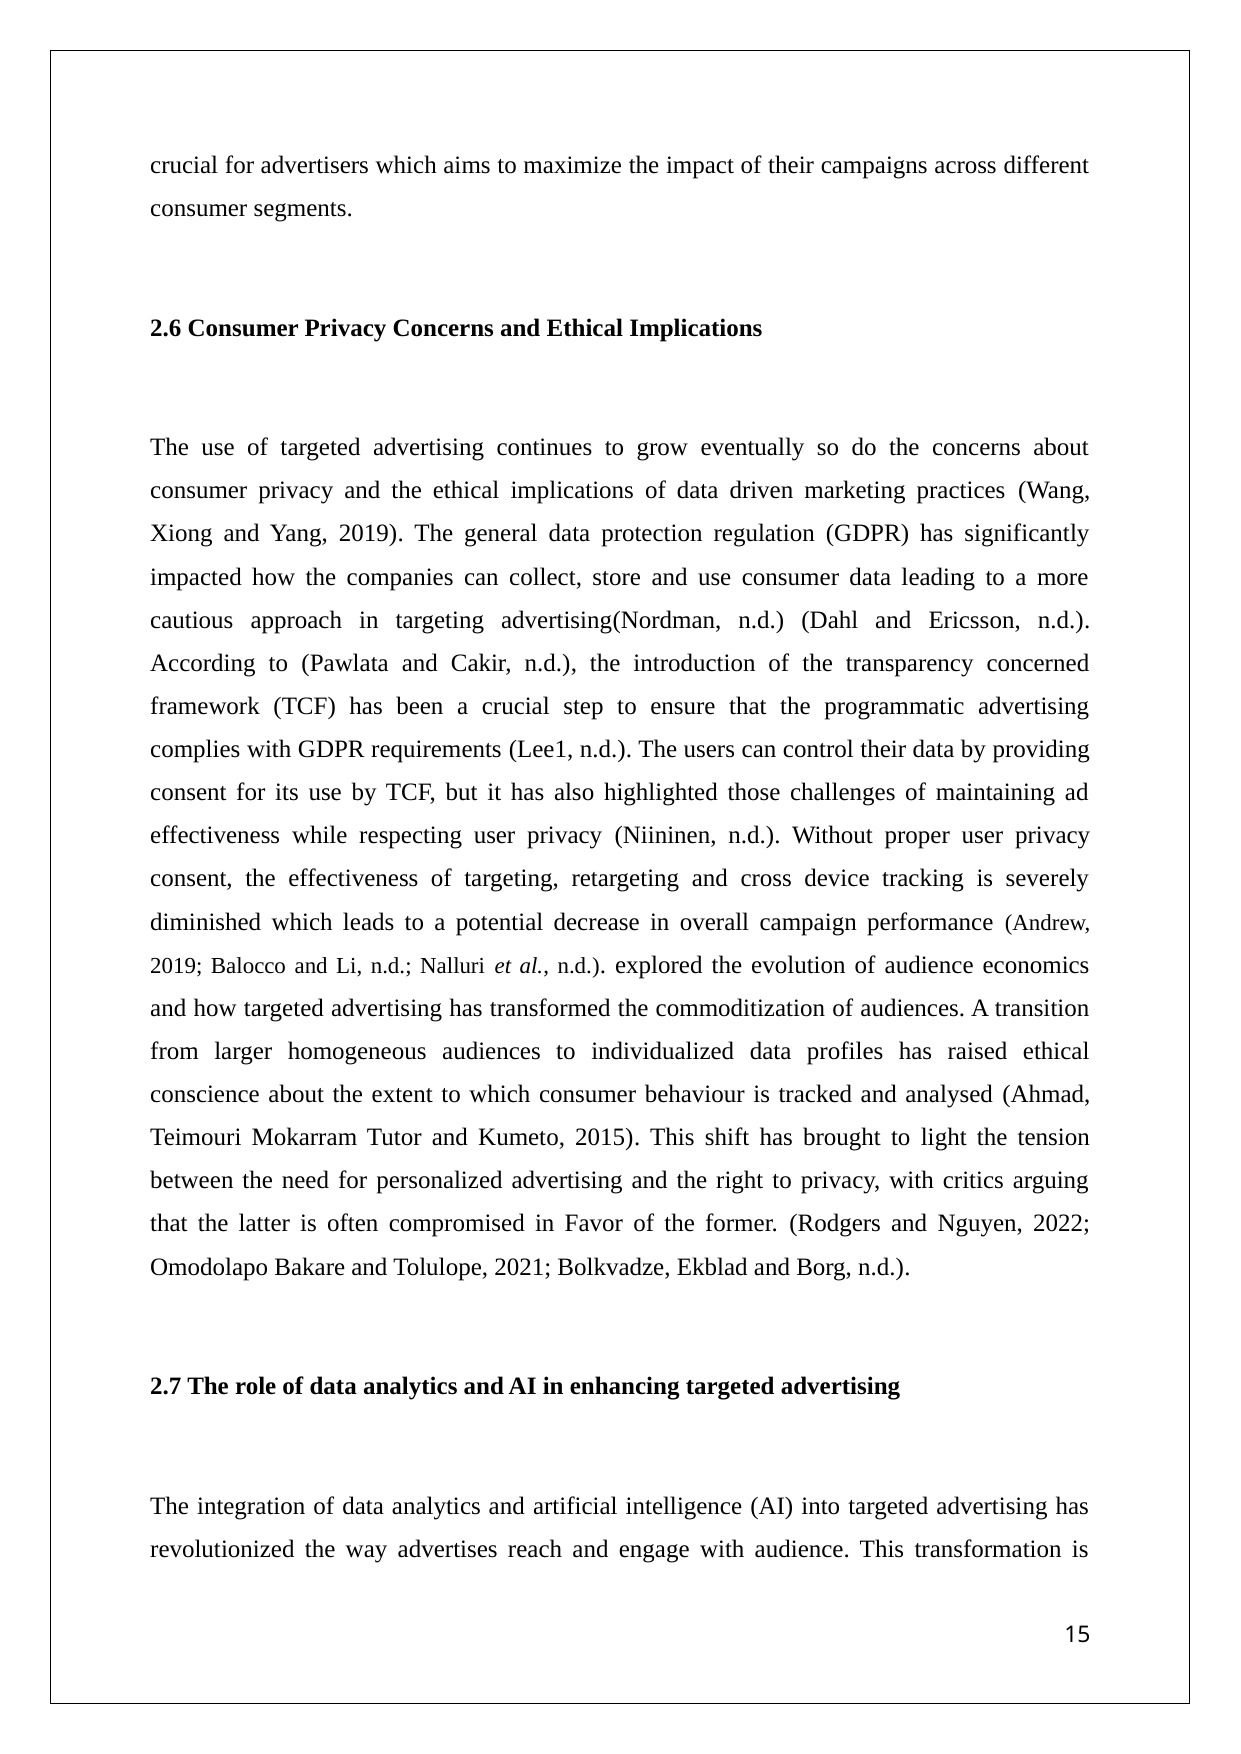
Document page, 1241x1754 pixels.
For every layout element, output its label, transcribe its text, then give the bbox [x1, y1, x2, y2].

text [150, 1491, 1090, 1563]
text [150, 150, 1090, 222]
text 2.6 Consumer Privacy Concerns and Ethical Implications [150, 313, 1090, 341]
text 2.7 The role of data analytics and AI in enhancing targeted advertising [150, 1371, 1090, 1400]
text The use of targeted advertising continues to grow eventually so do the concerns about consumer privacy and the ethical implications of data driven marketing practices . The general data protection regulation (GDPR) has significantly impacted how the companies can collect, store and use consumer data leading to a more cautious approach in targeting advertising. According to , the introduction of the transparency concerned framework (TCF) has been a crucial step to ensure that the programmatic advertising complies with GDPR requirements . The users can control their data by providing consent for its use by TCF, but it has also highlighted those challenges of maintaining ad effectiveness while respecting user privacy . Without proper user privacy consent, the effectiveness of targeting, retargeting and cross device tracking is severely diminished which leads to a potential decrease in overall campaign performance . explored the evolution of audience economics and how targeted advertising has transformed the commoditization of audiences. A transition from larger homogeneous audiences to individualized data profiles has raised ethical conscience about the extent to which consumer behaviour is tracked and analysed . This shift has brought to light the tension between the need for personalized advertising and the right to privacy, with critics arguing that the latter is often compromised in Favor of the former. . [150, 432, 1090, 1280]
